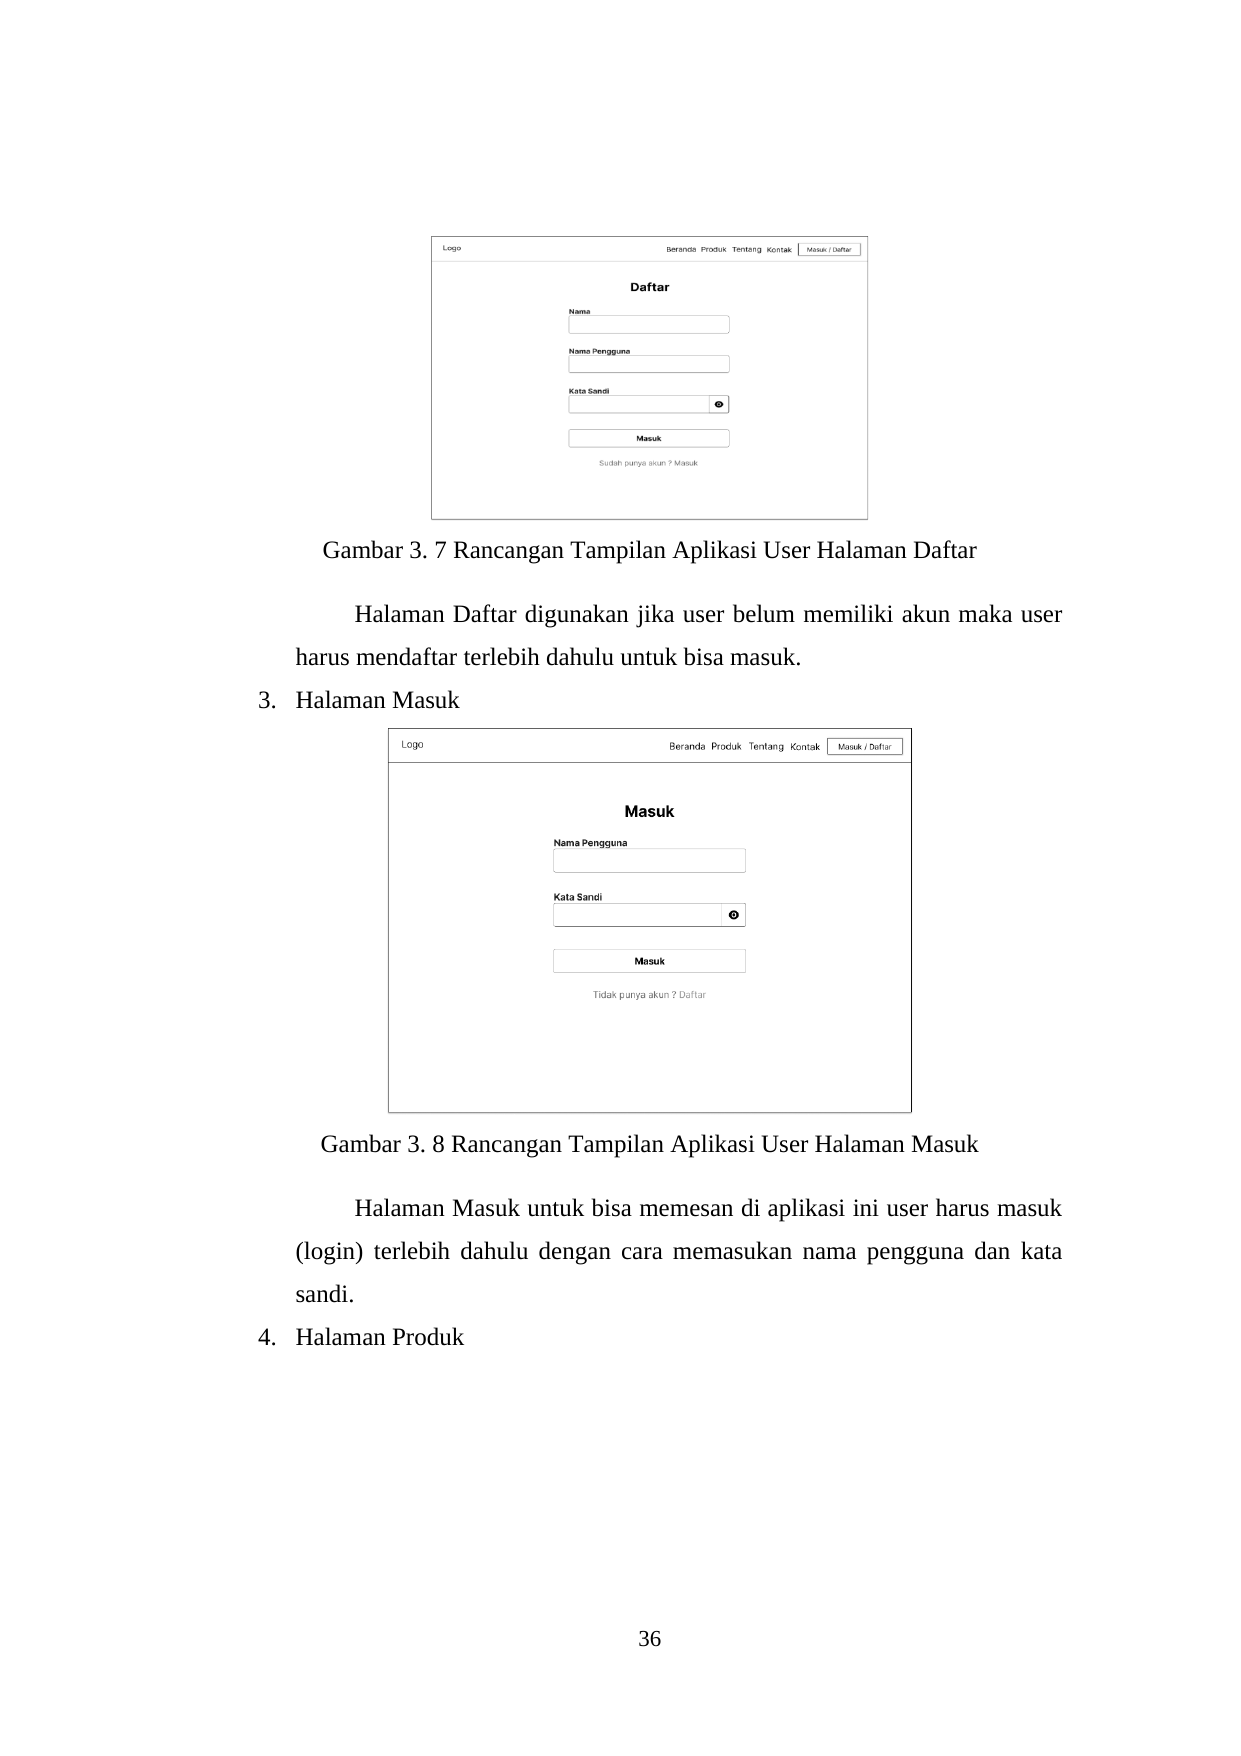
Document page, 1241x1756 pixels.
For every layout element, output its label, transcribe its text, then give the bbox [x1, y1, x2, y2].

text Gambar 3. 7 Rancangan Tampilan Aplikasi User Halaman Daftar [236, 535, 1063, 564]
text Halaman Masuk untuk bisa memesan di aplikasi ini user harus masuk (login) terlebih dahulu dengan cara memasukan nama pengguna dan kata sandi. [295, 1193, 1063, 1308]
text Gambar 3. 8 Rancangan Tampilan Aplikasi User Halaman Masuk [236, 1129, 1063, 1158]
picture [386, 728, 913, 1115]
list Halaman Masuk [258, 685, 1063, 714]
text Halaman Daftar digunakan jika user belum memiliki akun maka user harus mendaftar terlebih dahulu untuk bisa masuk. [295, 599, 1063, 671]
picture [431, 236, 869, 521]
list Halaman Produk [258, 1322, 1063, 1351]
